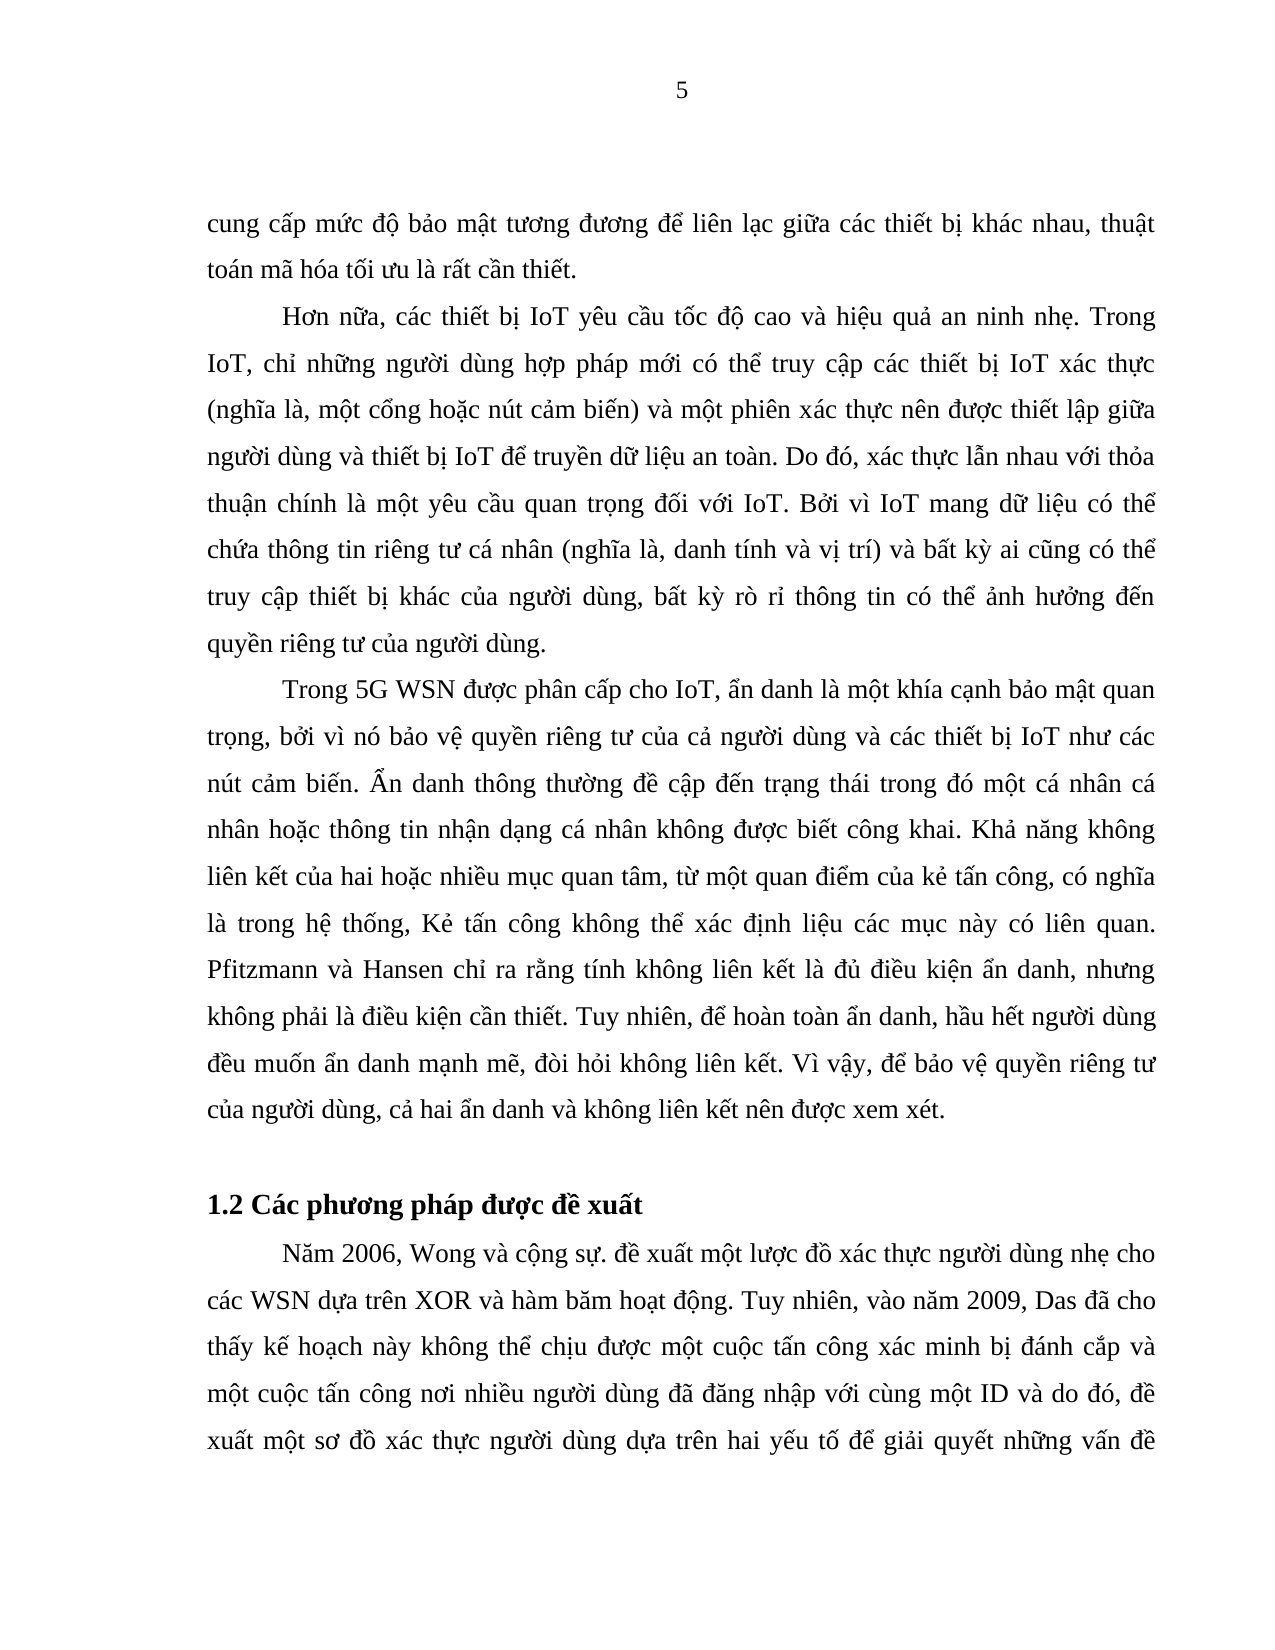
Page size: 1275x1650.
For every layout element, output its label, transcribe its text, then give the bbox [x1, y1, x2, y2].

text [207, 207, 1157, 284]
text Hơn nữa, các thiết bị IoT yêu cầu tốc độ cao và hiệu quả an ninh nhẹ. Trong IoT, chỉ những người dùng hợp pháp mới có thể truy cập các thiết bị IoT xác thực (nghĩa là, một cổng hoặc nút cảm biến) và một phiên xác thực nên được thiết lập giữa người dùng và thiết bị IoT để truyền dữ liệu an toàn. Do đó, xác thực lẫn nhau với thỏa thuận chính là một yêu cầu quan trọng đối với IoT. Bởi vì IoT mang dữ liệu có thể chứa thông tin riêng tư cá nhân (nghĩa là, danh tính và vị trí) và bất kỳ ai cũng có thể truy cập thiết bị khác của người dùng, bất kỳ rò rỉ thông tin có thể ảnh hưởng đến quyền riêng tư của người dùng. [207, 300, 1157, 658]
text Trong 5G WSN được phân cấp cho IoT, ẩn danh là một khía cạnh bảo mật quan trọng, bởi vì nó bảo vệ quyền riêng tư của cả người dùng và các thiết bị IoT như các nút cảm biến. Ẩn danh thông thường đề cập đến trạng thái trong đó một cá nhân cá nhân hoặc thông tin nhận dạng cá nhân không được biết công khai. Khả năng không liên kết của hai hoặc nhiều mục quan tâm, từ một quan điểm của kẻ tấn công, có nghĩa là trong hệ thống, Kẻ tấn công không thể xác định liệu các mục này có liên quan. Pfitzmann và Hansen chỉ ra rằng tính không liên kết là đủ điều kiện ẩn danh, nhưng không phải là điều kiện cần thiết. Tuy nhiên, để hoàn toàn ẩn danh, hầu hết người dùng đều muốn ẩn danh mạnh mẽ, đòi hỏi không liên kết. Vì vậy, để bảo vệ quyền riêng tư của người dùng, cả hai ẩn danh và không liên kết nên được xem xét. [207, 673, 1157, 1124]
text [207, 1237, 1157, 1455]
text 1.2 Các phương pháp được đề xuất [207, 1187, 1157, 1220]
